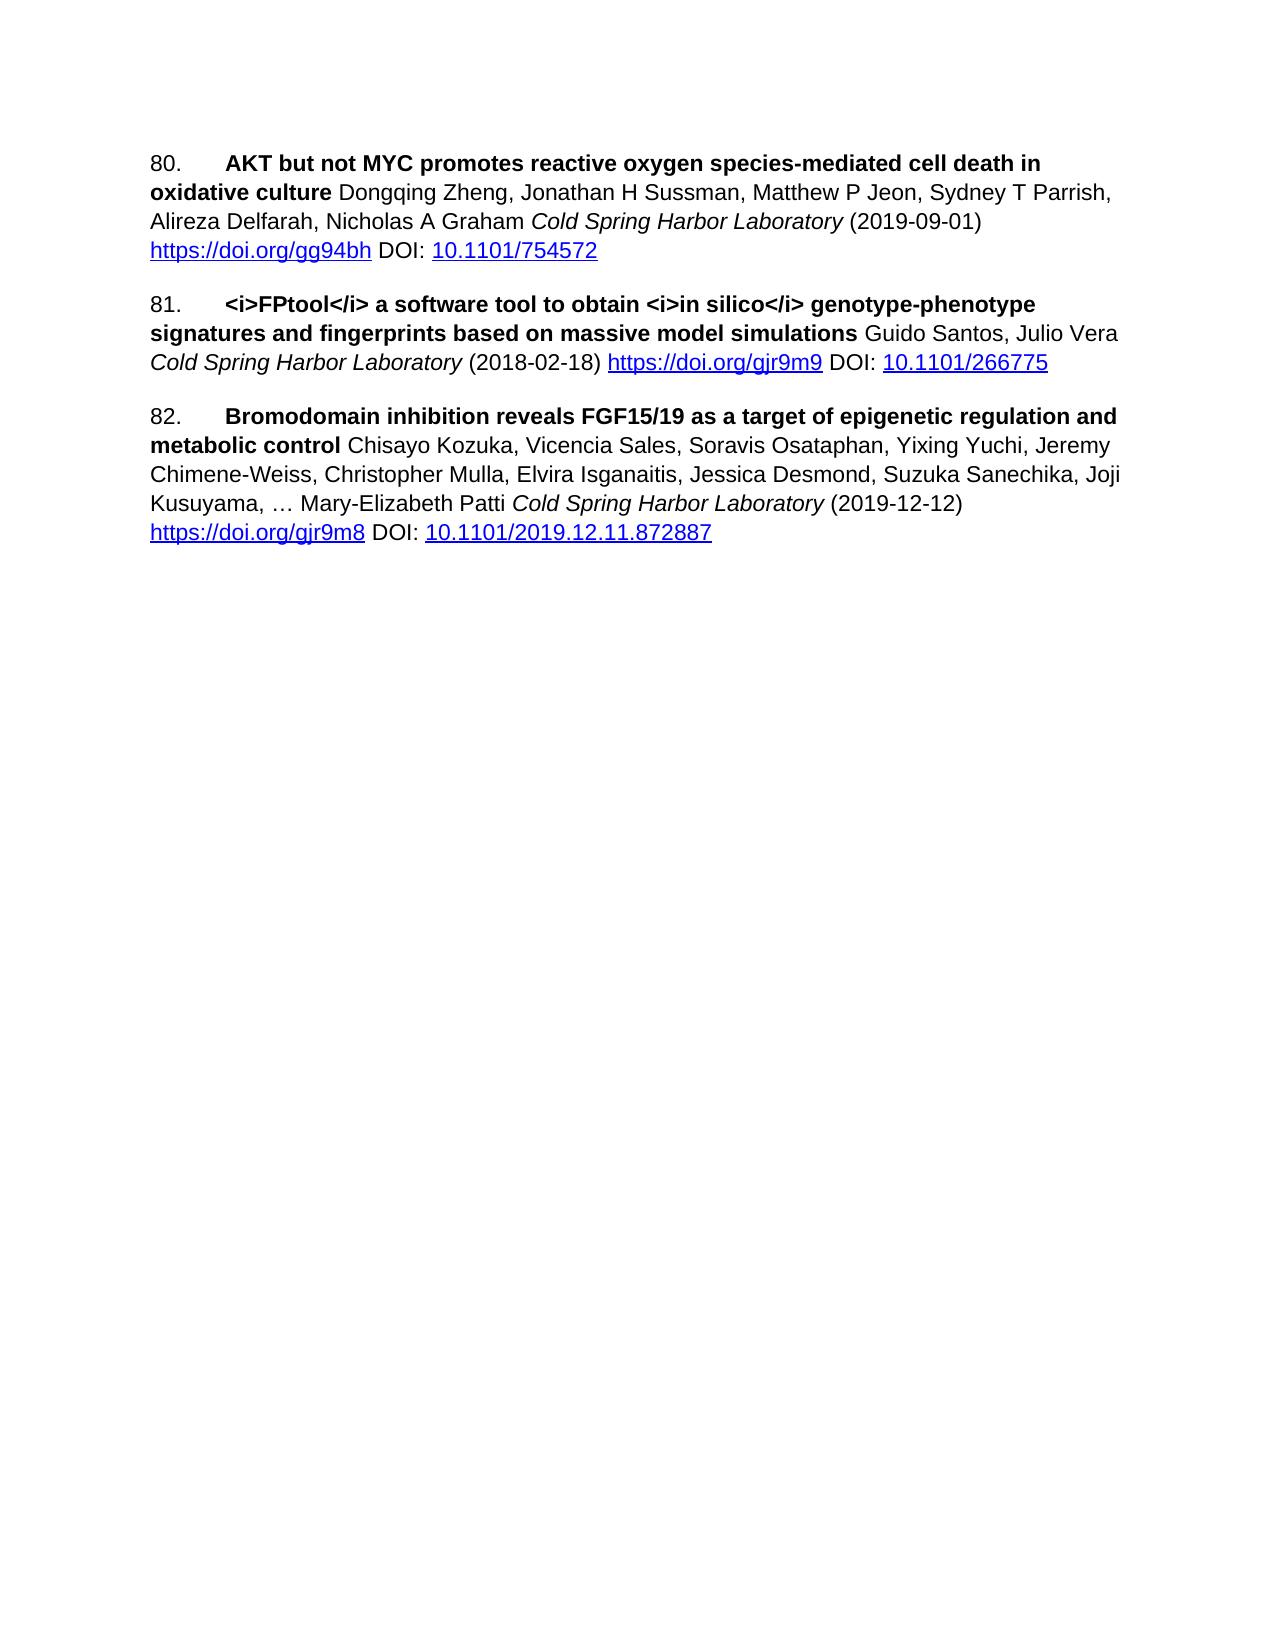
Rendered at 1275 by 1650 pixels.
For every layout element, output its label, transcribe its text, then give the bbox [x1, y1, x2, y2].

text 80. AKT but not MYC promotes reactive oxygen species-mediated cell death in oxidative culture Dongqing Zheng, Jonathan H Sussman, Matthew P Jeon, Sydney T Parrish, Alireza Delfarah, Nicholas A Graham Cold Spring Harbor Laboratory (2019-09-01) https://doi.org/gg94bh DOI: 10.1101/754572 [150, 150, 1125, 263]
text 81. <i>FPtool</i> a software tool to obtain <i>in silico</i> genotype-phenotype signatures and fingerprints based on massive model simulations Guido Santos, Julio Vera Cold Spring Harbor Laboratory (2018-02-18) https://doi.org/gjr9m9 DOI: 10.1101/266775 [150, 291, 1125, 375]
text 82. Bromodomain inhibition reveals FGF15/19 as a target of epigenetic regulation and metabolic control Chisayo Kozuka, Vicencia Sales, Soravis Osataphan, Yixing Yuchi, Jeremy Chimene-Weiss, Christopher Mulla, Elvira Isganaitis, Jessica Desmond, Suzuka Sanechika, Joji Kusuyama, … Mary-Elizabeth Patti Cold Spring Harbor Laboratory (2019-12-12) https://doi.org/gjr9m8 DOI: 10.1101/2019.12.11.872887 [150, 403, 1125, 545]
